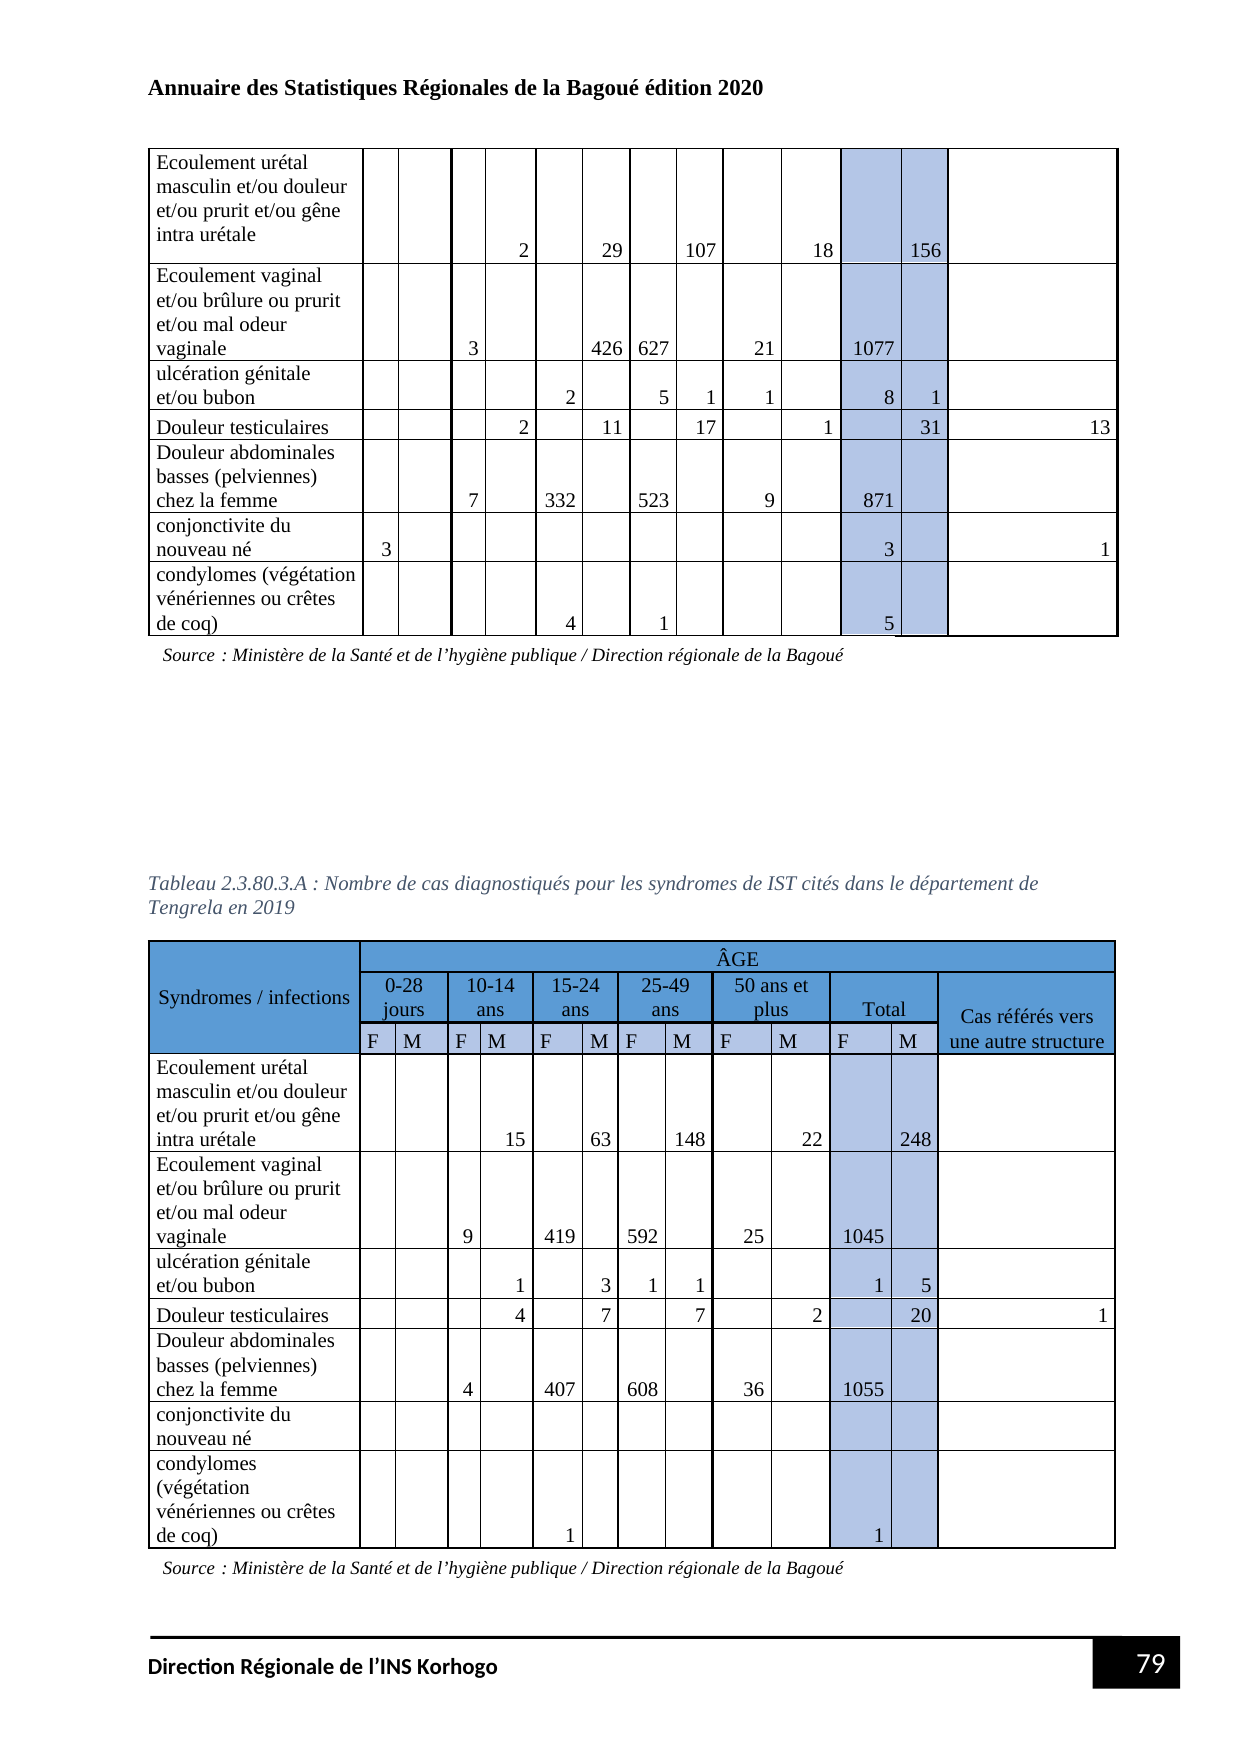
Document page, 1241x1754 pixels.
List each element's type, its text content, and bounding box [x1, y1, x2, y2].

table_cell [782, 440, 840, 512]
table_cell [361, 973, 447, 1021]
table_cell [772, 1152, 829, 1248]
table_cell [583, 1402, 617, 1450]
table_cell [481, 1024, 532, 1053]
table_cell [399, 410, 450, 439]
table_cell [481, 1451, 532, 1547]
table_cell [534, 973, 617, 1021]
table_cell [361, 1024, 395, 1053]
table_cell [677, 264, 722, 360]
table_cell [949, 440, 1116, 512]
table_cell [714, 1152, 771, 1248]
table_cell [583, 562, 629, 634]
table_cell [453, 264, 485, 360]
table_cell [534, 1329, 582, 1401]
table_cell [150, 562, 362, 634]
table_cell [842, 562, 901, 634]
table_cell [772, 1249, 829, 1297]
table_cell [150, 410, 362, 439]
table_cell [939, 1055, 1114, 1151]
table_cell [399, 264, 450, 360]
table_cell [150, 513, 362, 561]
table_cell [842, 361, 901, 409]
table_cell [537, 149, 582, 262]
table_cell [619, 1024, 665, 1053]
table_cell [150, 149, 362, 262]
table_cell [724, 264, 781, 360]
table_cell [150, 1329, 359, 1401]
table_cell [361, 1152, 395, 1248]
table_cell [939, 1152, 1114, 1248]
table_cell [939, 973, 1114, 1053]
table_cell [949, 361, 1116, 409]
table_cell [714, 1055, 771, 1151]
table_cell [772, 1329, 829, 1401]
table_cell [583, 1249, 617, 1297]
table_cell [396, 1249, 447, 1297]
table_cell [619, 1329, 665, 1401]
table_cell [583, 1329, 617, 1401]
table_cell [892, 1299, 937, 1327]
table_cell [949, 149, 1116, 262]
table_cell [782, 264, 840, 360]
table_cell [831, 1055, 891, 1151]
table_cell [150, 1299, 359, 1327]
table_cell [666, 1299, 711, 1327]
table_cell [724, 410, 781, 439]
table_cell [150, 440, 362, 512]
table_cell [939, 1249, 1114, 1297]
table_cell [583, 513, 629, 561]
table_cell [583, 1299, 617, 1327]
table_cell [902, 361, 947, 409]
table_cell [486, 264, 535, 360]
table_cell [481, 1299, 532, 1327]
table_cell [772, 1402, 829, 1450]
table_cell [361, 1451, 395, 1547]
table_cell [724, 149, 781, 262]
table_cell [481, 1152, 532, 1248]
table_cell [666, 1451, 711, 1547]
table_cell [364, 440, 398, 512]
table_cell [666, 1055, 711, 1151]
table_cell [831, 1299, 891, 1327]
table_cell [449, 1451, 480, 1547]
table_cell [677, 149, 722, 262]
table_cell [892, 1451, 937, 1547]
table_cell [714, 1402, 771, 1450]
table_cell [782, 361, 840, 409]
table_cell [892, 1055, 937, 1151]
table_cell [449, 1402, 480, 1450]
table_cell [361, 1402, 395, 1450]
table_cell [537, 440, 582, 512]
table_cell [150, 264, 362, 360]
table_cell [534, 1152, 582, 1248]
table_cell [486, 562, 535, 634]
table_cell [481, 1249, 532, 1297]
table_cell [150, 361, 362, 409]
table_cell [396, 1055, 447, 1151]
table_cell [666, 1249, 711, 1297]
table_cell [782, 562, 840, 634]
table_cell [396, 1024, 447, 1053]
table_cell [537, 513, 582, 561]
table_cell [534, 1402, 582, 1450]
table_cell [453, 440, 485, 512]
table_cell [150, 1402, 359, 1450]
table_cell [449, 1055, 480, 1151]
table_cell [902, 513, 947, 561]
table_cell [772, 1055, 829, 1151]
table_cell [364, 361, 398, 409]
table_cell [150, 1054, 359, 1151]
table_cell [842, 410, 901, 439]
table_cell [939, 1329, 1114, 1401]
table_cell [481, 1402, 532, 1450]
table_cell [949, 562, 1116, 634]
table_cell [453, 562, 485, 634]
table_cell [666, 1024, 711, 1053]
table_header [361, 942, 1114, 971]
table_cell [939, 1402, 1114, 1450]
text Tableau 2.3..3.A : Nombre de cas diagnostiqués pour les syndromes de IST cités dans le département de Tengrela en 2019 [148, 871, 1093, 919]
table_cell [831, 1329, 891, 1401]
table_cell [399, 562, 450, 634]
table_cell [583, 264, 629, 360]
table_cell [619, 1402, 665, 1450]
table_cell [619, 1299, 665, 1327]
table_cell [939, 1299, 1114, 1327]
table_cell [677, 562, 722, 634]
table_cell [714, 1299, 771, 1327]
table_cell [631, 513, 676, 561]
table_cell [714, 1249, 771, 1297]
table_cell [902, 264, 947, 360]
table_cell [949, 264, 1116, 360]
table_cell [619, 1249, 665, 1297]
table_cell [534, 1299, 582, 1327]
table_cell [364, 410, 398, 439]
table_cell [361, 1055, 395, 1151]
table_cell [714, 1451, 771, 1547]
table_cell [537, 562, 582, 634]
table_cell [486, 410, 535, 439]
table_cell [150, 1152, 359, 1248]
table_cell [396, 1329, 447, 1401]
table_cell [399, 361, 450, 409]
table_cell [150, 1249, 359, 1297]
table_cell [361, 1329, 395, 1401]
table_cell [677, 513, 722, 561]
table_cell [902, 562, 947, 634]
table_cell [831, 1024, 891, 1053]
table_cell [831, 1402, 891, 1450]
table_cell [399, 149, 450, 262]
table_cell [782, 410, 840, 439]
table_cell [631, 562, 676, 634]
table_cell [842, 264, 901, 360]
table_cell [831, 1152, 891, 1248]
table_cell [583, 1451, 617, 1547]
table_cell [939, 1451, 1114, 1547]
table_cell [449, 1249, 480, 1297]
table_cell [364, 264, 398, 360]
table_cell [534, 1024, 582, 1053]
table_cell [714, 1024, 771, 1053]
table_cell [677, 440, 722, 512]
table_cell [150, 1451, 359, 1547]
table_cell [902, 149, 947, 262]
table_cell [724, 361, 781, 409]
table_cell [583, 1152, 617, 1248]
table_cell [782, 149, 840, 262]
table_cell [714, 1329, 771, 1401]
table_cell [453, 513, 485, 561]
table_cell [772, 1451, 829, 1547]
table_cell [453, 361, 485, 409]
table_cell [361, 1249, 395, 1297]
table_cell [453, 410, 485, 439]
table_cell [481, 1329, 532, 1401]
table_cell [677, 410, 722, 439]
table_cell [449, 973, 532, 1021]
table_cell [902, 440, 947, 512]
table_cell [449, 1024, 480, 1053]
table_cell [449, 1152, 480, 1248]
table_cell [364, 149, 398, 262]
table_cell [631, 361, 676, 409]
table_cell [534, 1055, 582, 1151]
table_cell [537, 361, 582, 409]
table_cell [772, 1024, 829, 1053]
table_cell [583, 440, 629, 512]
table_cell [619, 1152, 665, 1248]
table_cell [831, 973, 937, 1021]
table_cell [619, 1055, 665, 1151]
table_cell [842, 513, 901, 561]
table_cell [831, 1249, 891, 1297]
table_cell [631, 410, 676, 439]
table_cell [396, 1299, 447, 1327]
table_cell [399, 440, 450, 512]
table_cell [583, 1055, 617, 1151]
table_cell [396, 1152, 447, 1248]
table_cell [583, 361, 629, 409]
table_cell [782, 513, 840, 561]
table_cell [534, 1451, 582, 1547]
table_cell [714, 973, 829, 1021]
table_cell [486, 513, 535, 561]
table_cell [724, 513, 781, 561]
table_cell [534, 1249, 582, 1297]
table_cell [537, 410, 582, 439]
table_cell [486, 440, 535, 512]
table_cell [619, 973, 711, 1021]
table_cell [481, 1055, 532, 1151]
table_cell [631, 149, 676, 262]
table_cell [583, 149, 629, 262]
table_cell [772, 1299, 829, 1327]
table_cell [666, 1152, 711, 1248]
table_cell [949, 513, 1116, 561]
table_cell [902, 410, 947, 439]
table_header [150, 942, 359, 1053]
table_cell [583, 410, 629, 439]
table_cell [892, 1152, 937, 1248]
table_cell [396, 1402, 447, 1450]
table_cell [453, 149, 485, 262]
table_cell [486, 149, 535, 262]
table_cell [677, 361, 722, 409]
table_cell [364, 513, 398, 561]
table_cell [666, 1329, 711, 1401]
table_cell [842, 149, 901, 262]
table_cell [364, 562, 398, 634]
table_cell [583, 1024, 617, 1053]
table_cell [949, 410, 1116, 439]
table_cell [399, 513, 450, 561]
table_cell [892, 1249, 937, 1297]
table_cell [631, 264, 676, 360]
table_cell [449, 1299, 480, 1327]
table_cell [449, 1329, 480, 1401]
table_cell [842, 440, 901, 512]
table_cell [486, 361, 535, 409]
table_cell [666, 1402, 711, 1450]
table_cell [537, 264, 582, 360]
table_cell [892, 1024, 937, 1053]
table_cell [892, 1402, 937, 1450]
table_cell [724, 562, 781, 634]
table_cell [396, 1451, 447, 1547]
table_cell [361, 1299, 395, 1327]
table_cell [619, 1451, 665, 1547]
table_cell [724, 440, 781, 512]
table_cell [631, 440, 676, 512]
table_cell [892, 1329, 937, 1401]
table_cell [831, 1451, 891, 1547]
